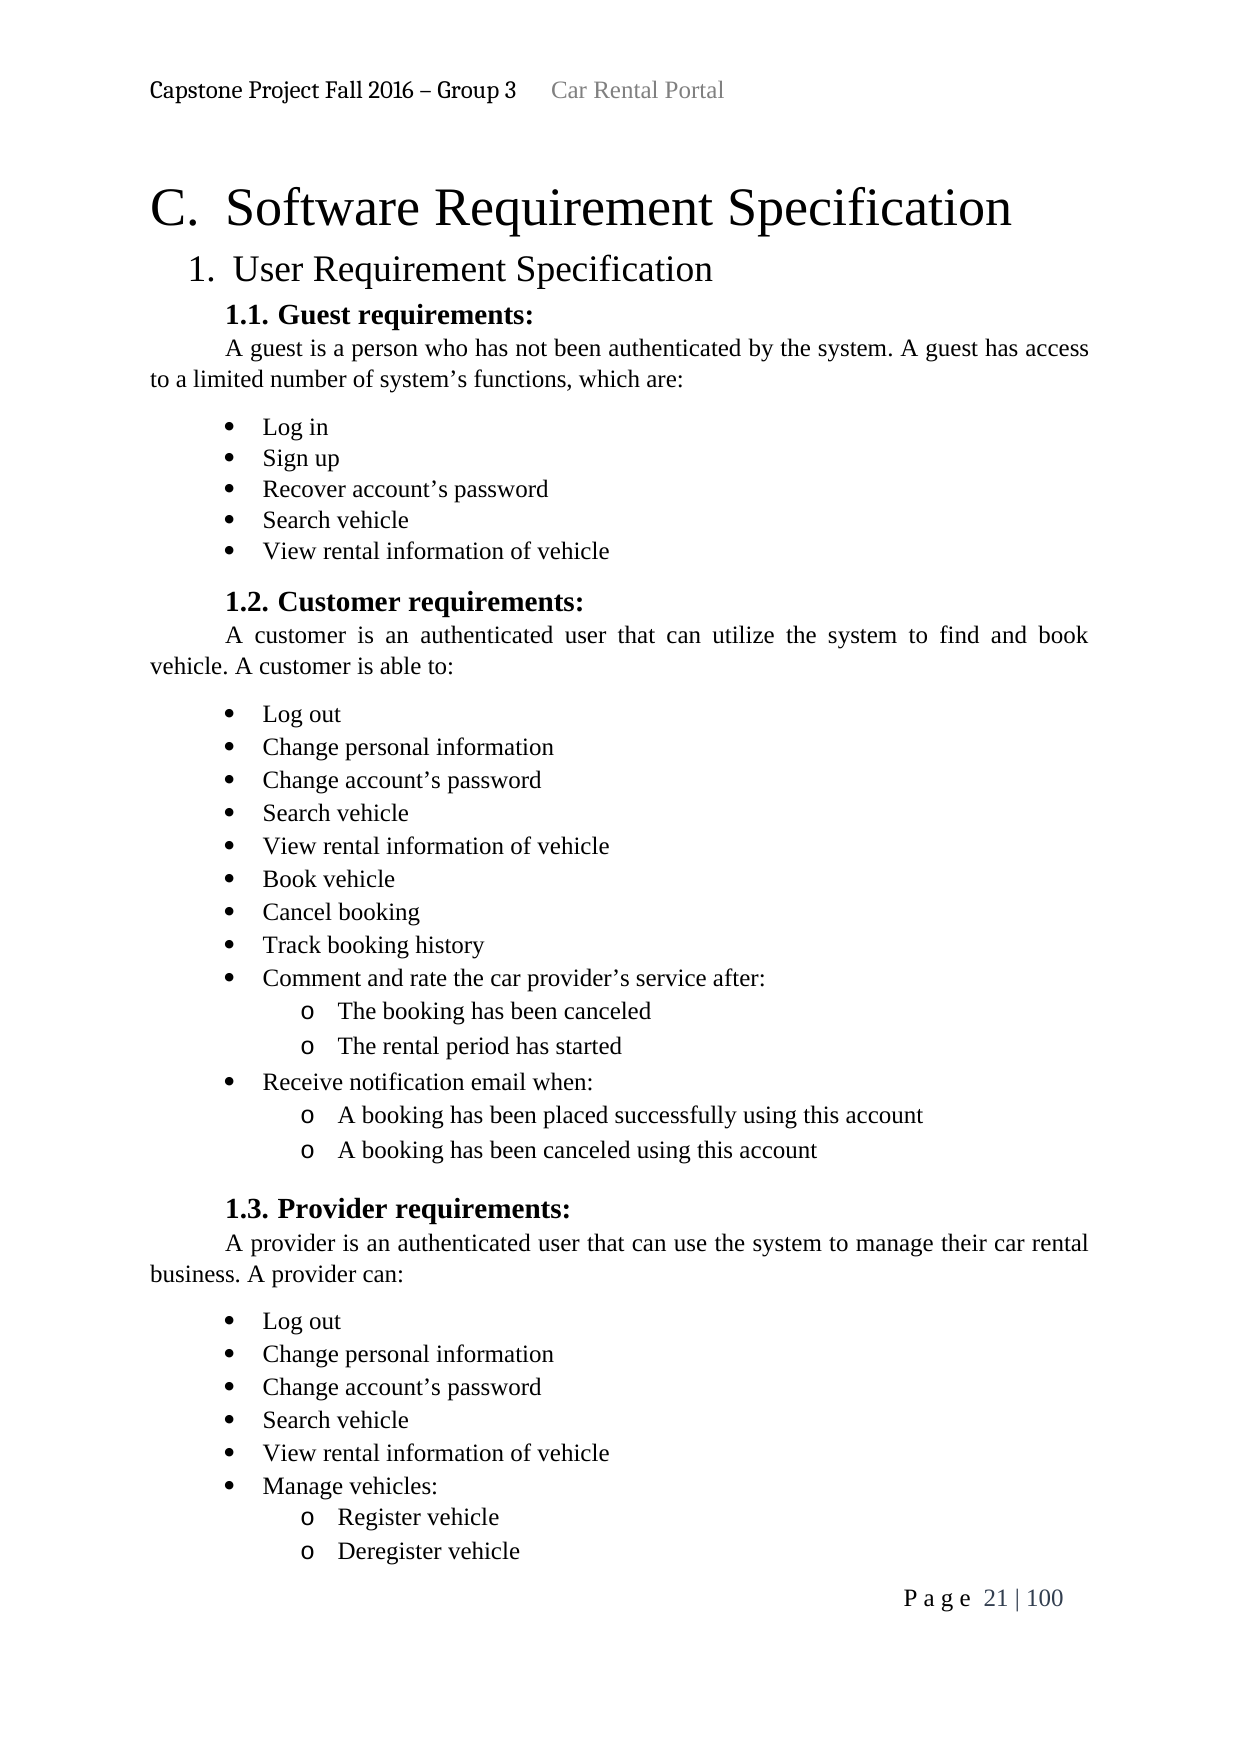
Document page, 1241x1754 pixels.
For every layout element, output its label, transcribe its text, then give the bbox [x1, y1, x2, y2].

list Search vehicle [225, 1405, 1090, 1434]
list Track booking history [225, 930, 1090, 959]
subtitle Guest requirements: [225, 297, 1090, 331]
subtitle User Requirement Specification [187, 246, 1090, 289]
list Sign up [225, 443, 1090, 472]
list View rental information of vehicle [225, 536, 1090, 565]
list Recover account’s password [225, 474, 1090, 503]
list Search vehicle [225, 798, 1090, 827]
list Search vehicle [225, 505, 1090, 534]
subtitle Customer requirements: [225, 584, 1090, 617]
list Change account’s password [225, 765, 1090, 793]
list Cancel booking [225, 897, 1090, 926]
list The booking has been canceled [300, 996, 1090, 1027]
list A booking has been placed successfully using this account [300, 1100, 1090, 1131]
list View rental information of vehicle [225, 1438, 1090, 1467]
list Manage vehicles: [225, 1471, 1090, 1500]
list Change account’s password [225, 1372, 1090, 1401]
list Log out [225, 699, 1090, 727]
text A customer is an authenticated user that can utilize the system to find and book vehicle. A customer is able to: [150, 620, 1090, 680]
list Log out [225, 1306, 1090, 1335]
list Log in [225, 412, 1090, 441]
text A guest is a person who has not been authenticated by the system. A guest has access to a limited number of system’s functions, which are: [150, 333, 1090, 393]
subtitle Provider requirements: [225, 1191, 1090, 1225]
list The rental period has started [300, 1031, 1090, 1062]
subtitle Software Requirement Specification [150, 175, 1090, 237]
text A provider is an authenticated user that can use the system to manage their car rental business. A provider can: [150, 1228, 1090, 1287]
list Deregister vehicle [300, 1536, 1090, 1567]
list A booking has been canceled using this account [300, 1135, 1090, 1166]
list Change personal information [225, 1339, 1090, 1368]
list Register vehicle [300, 1502, 1090, 1533]
list Receive notification email when: [225, 1067, 1090, 1096]
list View rental information of vehicle [225, 831, 1090, 859]
list Comment and rate the car provider’s service after: [225, 963, 1090, 992]
list Change personal information [225, 732, 1090, 761]
list Book vehicle [225, 864, 1090, 893]
